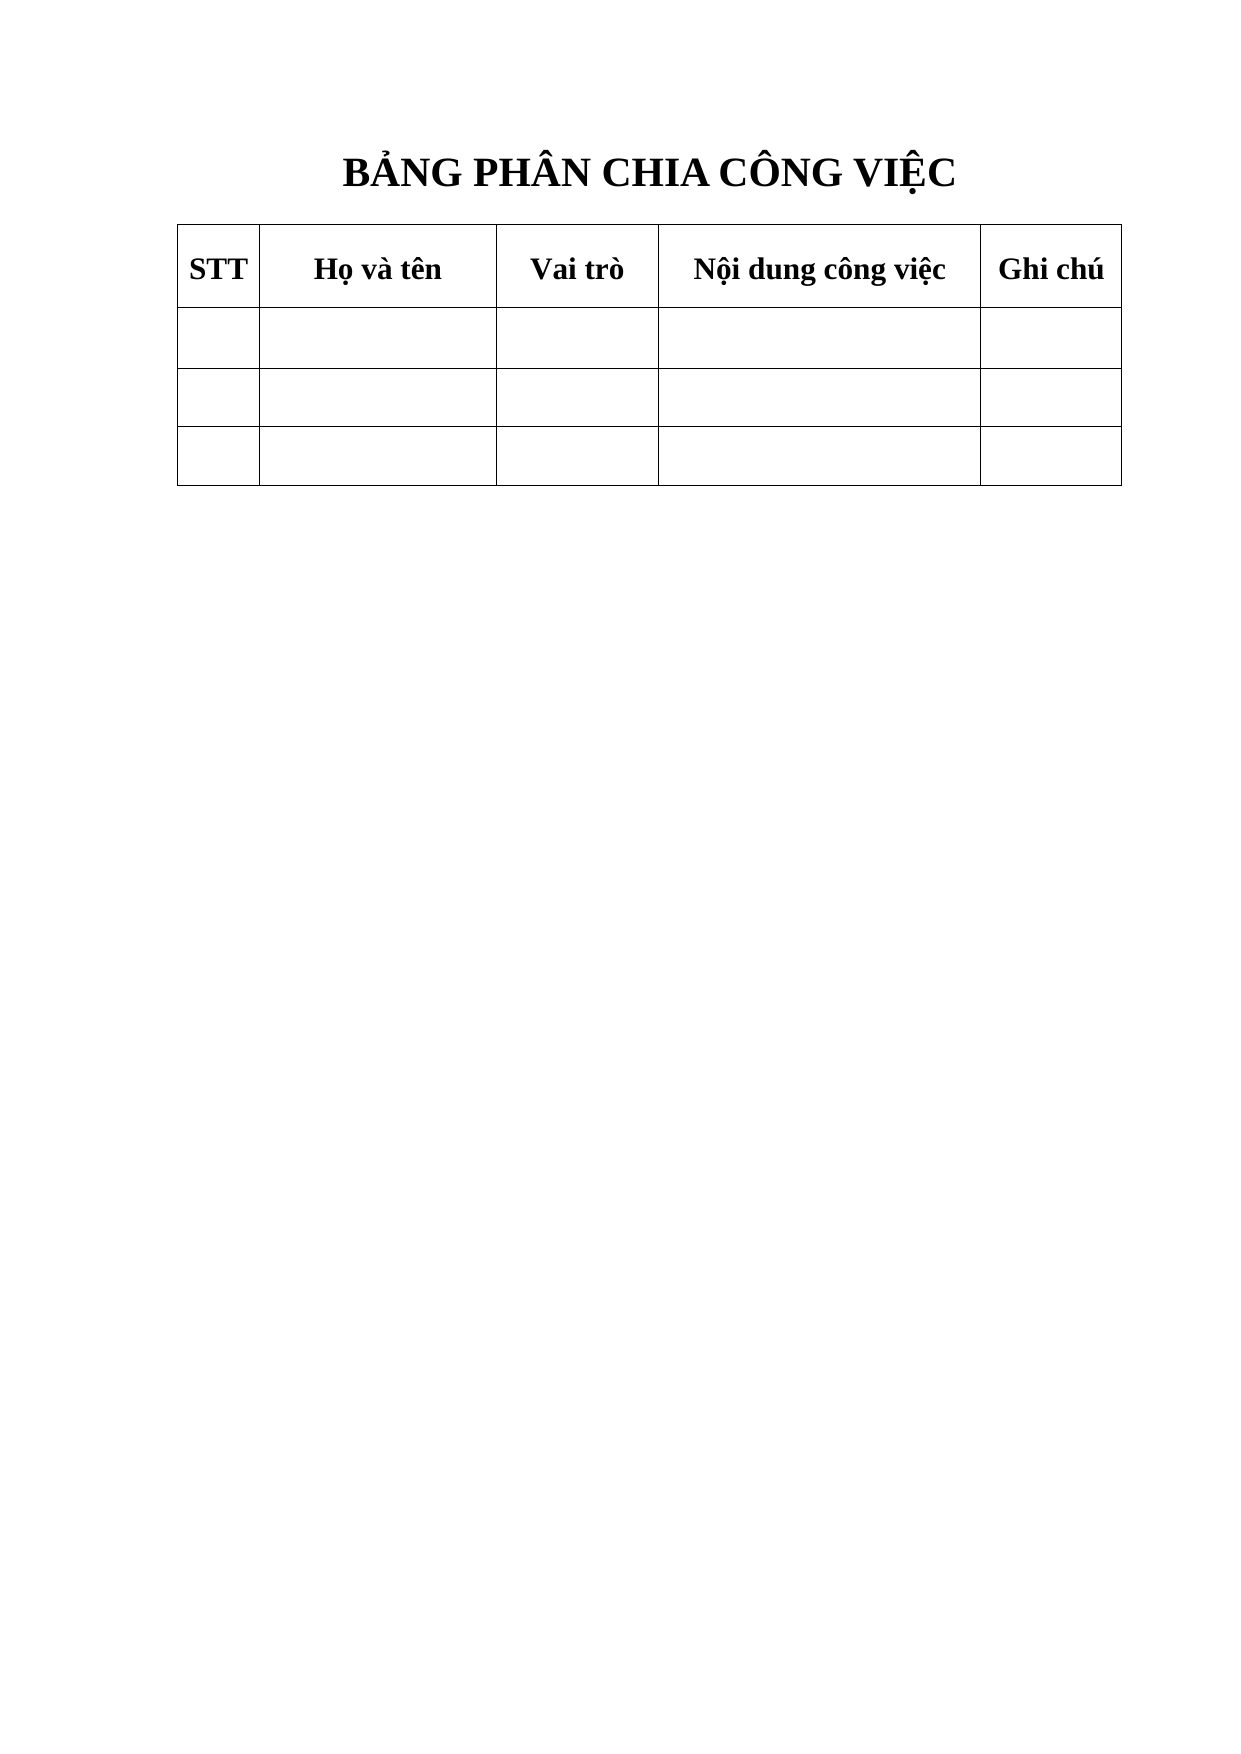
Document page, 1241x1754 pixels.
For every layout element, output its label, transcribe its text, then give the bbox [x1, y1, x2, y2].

subtitle BẢNG PHÂN CHIA CÔNG VIỆC [177, 147, 1122, 195]
table_cell [497, 308, 658, 368]
table_header Vai trò [497, 225, 658, 307]
table_cell [981, 308, 1121, 368]
table_cell [178, 369, 259, 426]
table_cell [260, 369, 496, 426]
table_cell [981, 427, 1121, 485]
table_cell [260, 427, 496, 485]
table_cell [659, 369, 980, 426]
table_cell [981, 369, 1121, 426]
table_cell [260, 308, 496, 368]
table_cell [659, 427, 980, 485]
table_header Họ và tên [260, 225, 496, 307]
table_cell [178, 308, 259, 368]
table_cell [659, 308, 980, 368]
table_header Nội dung công việc [659, 225, 980, 307]
table_cell [497, 427, 658, 485]
table_header STT [178, 225, 259, 307]
table_header Ghi chú [981, 225, 1121, 307]
table_cell [497, 369, 658, 426]
table_cell [178, 427, 259, 485]
